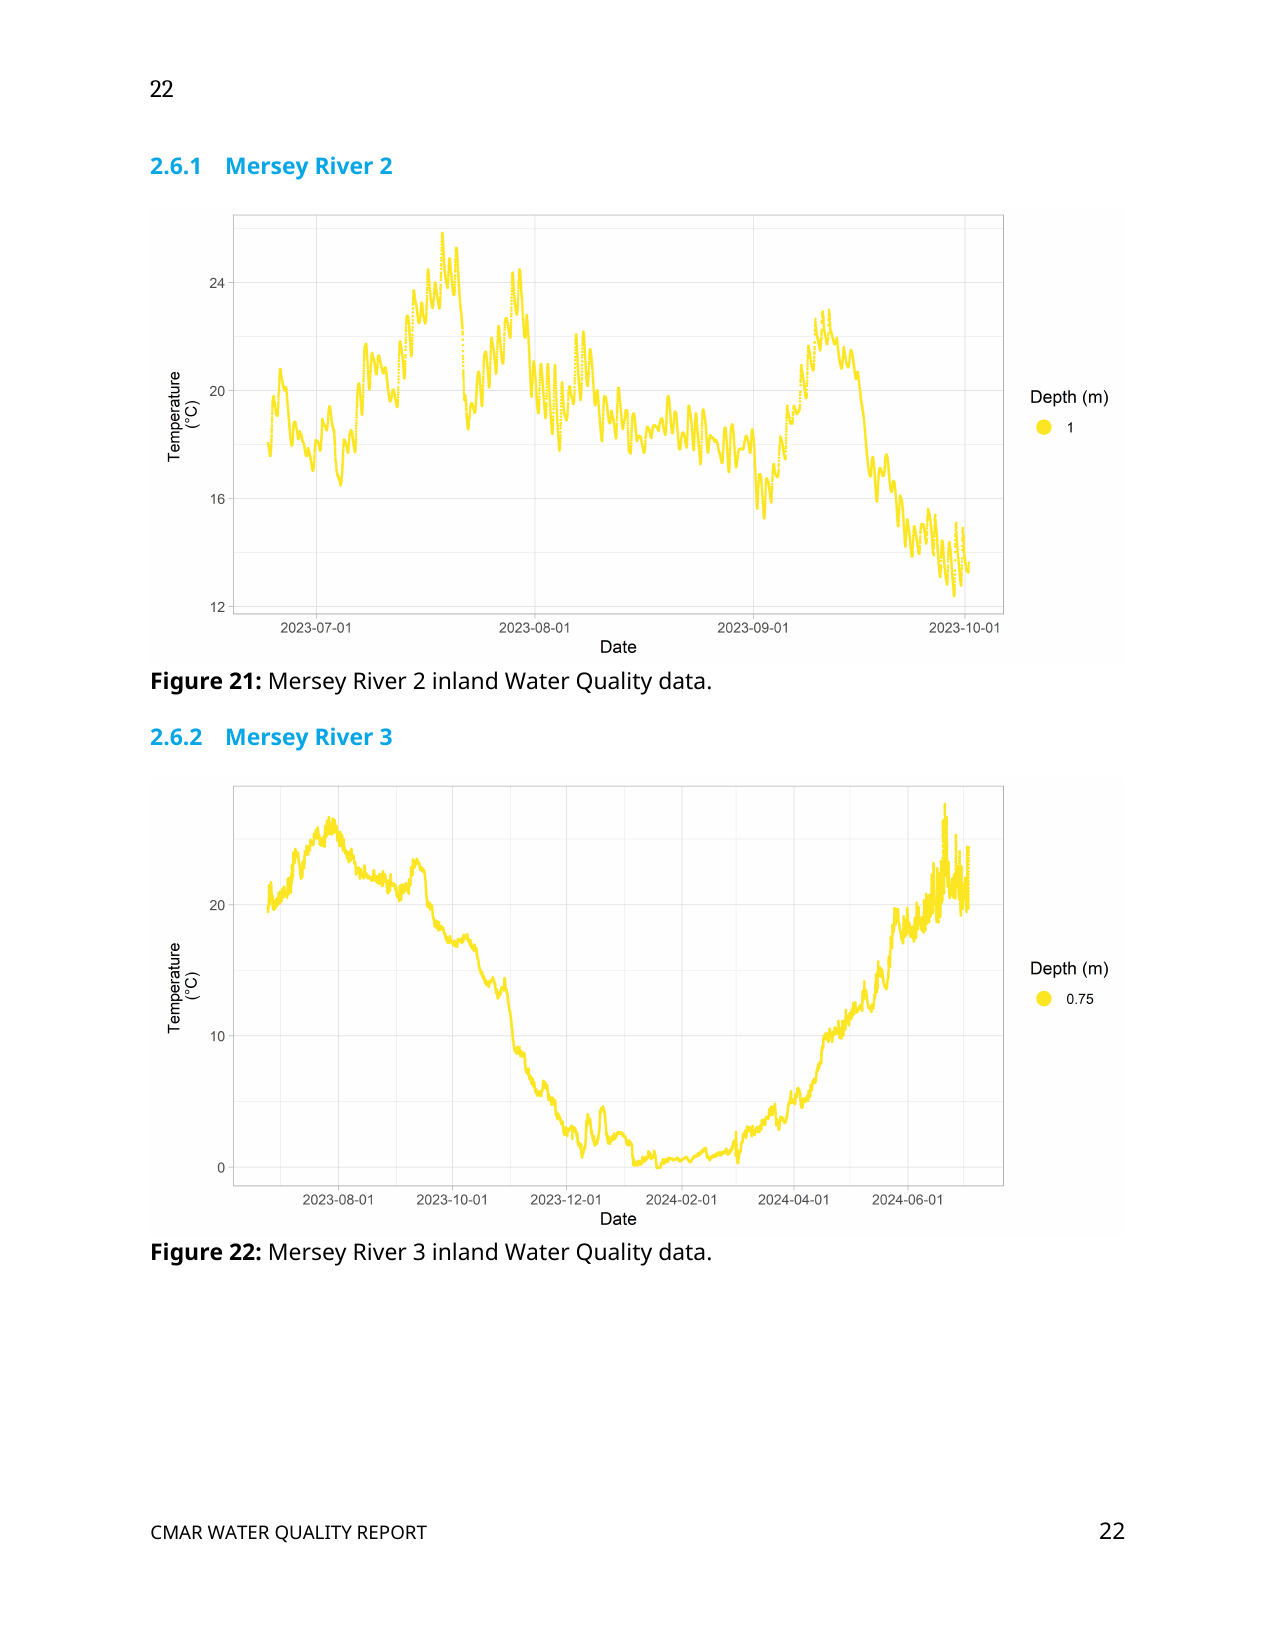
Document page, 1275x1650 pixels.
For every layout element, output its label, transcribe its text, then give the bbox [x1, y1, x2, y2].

text Figure 21: Mersey River 2 inland Water Quality data. [150, 665, 1125, 696]
subtitle Mersey River 2 [150, 150, 1125, 181]
picture [150, 206, 1125, 665]
text Figure 22: Mersey River 3 inland Water Quality data. [150, 1237, 1125, 1267]
subtitle Mersey River 3 [150, 721, 1125, 752]
picture [150, 777, 1125, 1237]
